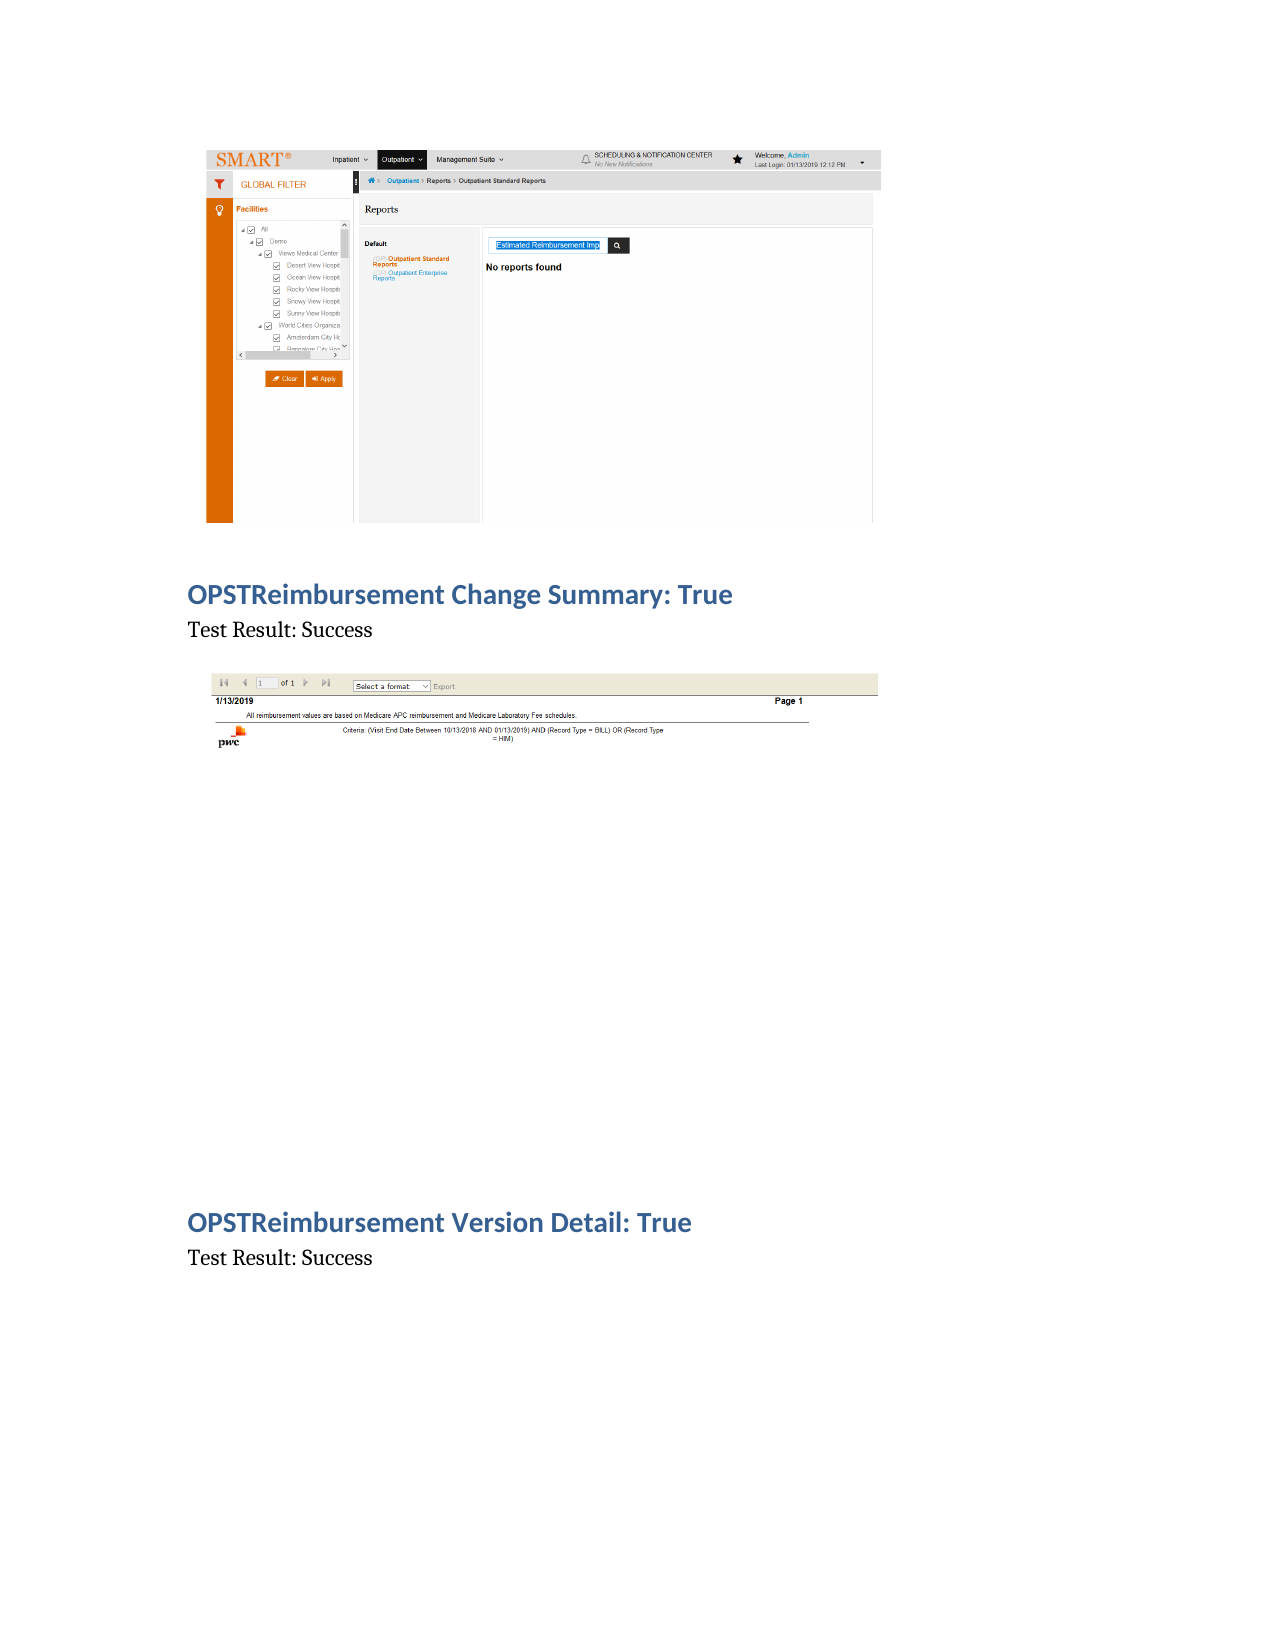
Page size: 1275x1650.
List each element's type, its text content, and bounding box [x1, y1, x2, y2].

text Test Result: Success [187, 1245, 1087, 1272]
text Test Result: Success [187, 617, 1087, 644]
picture [206, 150, 882, 523]
picture [206, 668, 882, 1151]
subtitle OPSTReimbursement Change Summary: True [187, 576, 1087, 612]
subtitle OPSTReimbursement Version Detail: True [187, 1204, 1087, 1240]
